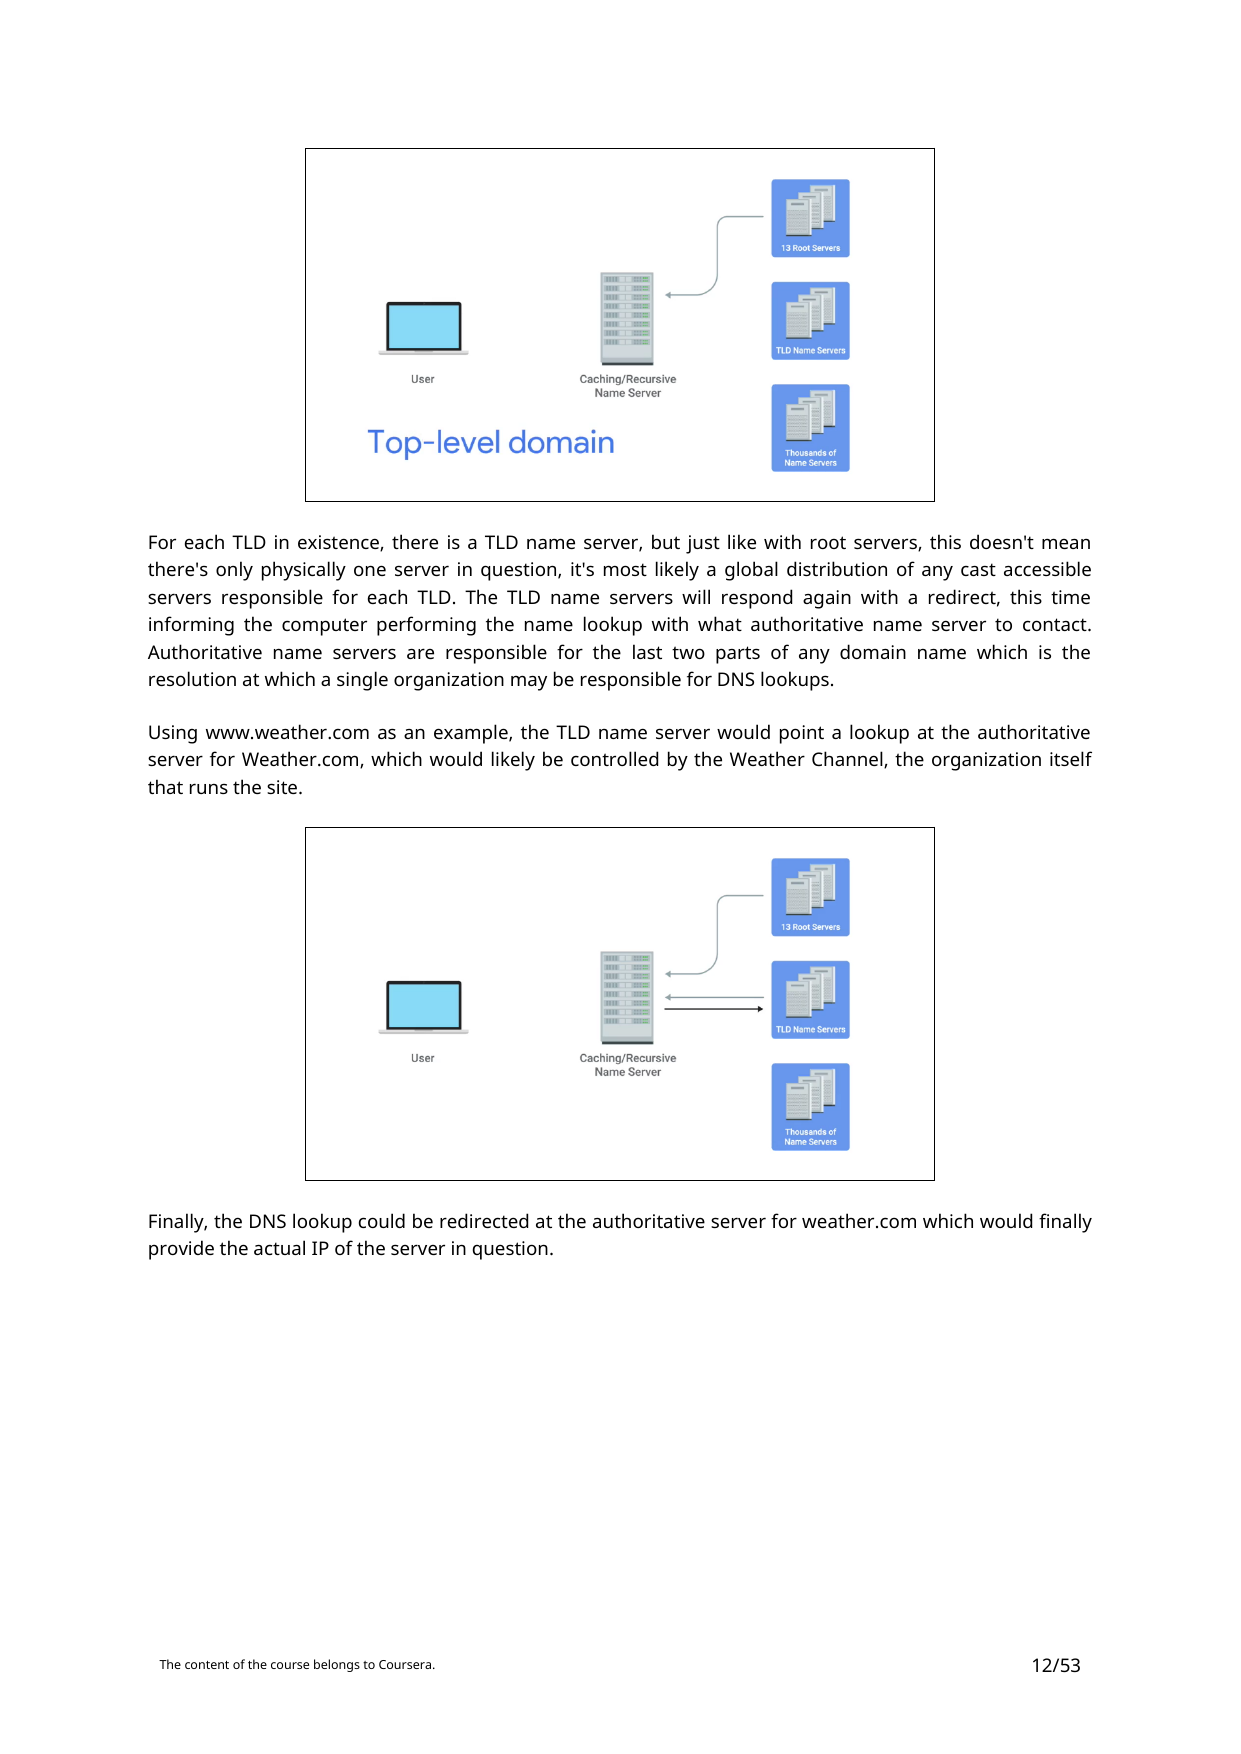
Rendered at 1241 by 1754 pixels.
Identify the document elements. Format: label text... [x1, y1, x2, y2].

text Finally, the DNS lookup could be redirected at the authoritative server for weather.com which would finally provide the actual IP of the server in question. [148, 1208, 1093, 1261]
text For each TLD in existence, there is a TLD name server, but just like with root servers, this doesn't mean there's only physically one server in question, it's most likely a global distribution of any cast accessible servers responsible for each TLD. The TLD name servers will respond again with a redirect, this time informing the computer performing the name lookup with what authoritative name server to contact. Authoritative name servers are responsible for the last two parts of any domain name which is the resolution at which a single organization may be responsible for DNS lookups. [148, 529, 1093, 692]
picture [306, 828, 934, 1180]
text Using www.weather.com as an example, the TLD name server would point a lookup at the authoritative server for Weather.com, which would likely be controlled by the Weather Channel, the organization itself that runs the site. [148, 719, 1093, 799]
picture [306, 149, 934, 501]
